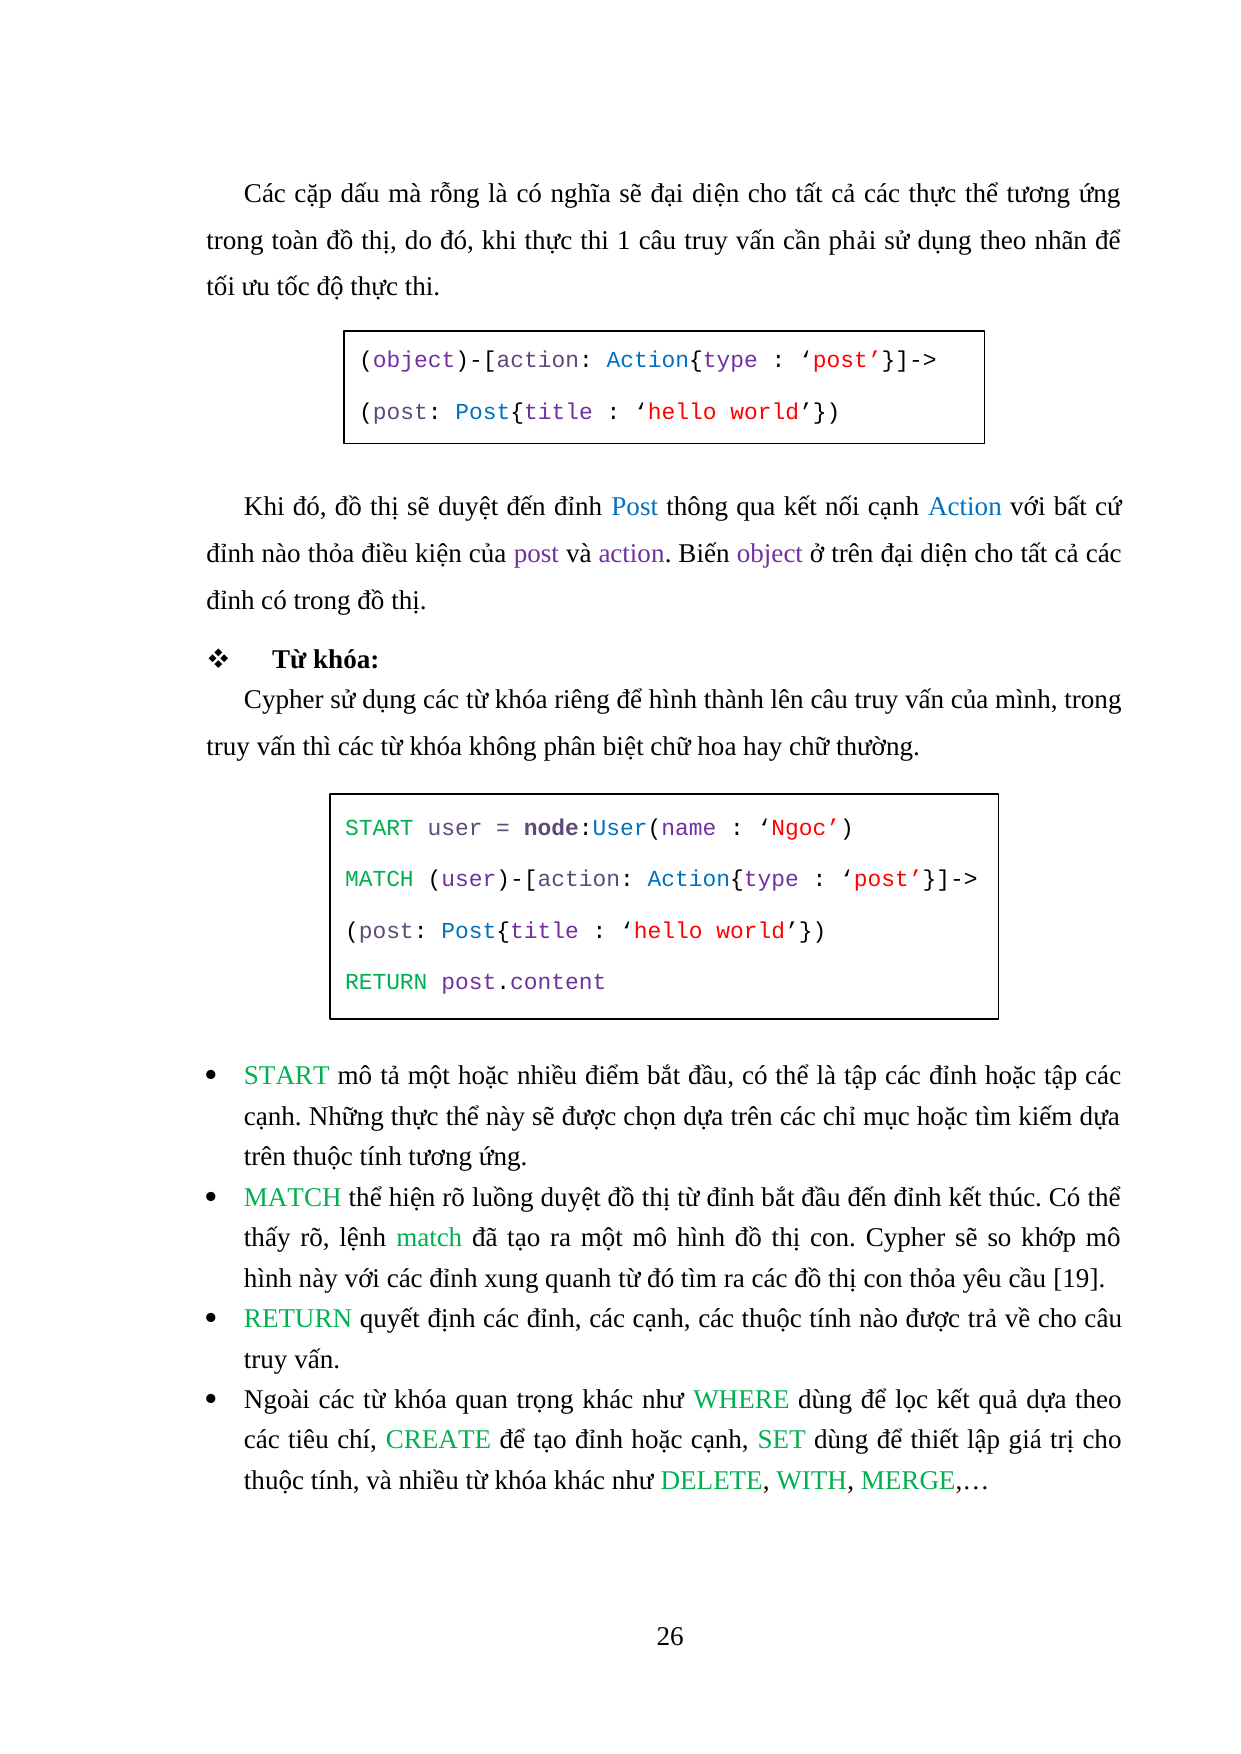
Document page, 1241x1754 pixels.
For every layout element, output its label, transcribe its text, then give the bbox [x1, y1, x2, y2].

text Từ khóa: [206, 643, 1122, 674]
text START mô tả một hoặc nhiều điểm bắt đầu, có thể là tập các đỉnh hoặc tập các cạnh. Những thực thể này sẽ được chọn dựa trên các chỉ mục hoặc tìm kiếm dựa trên thuộc tính tương ứng. [206, 789, 1122, 1172]
text Cypher sử dụng các từ khóa riêng để hình thành lên câu truy vấn của mình, trong truy vấn thì các từ khóa không phân biệt chữ hoa hay chữ thường. [206, 683, 1122, 761]
text Các cặp dấu mà rỗng là có nghĩa sẽ đại diện cho tất cả các thực thể tương ứng trong toàn đồ thị, do đó, khi thực thi 1 câu truy vấn cần phải sử dụng theo nhãn để tối ưu tốc độ thực thi. [206, 177, 1122, 302]
text Khi đó, đồ thị sẽ duyệt đến đỉnh Post thông qua kết nối cạnh Action với bất cứ đỉnh nào thỏa điều kiện của post và action. Biến object ở trên đại diện cho tất cả các đỉnh có trong đồ thị. [206, 330, 1122, 615]
text Ngoài các từ khóa quan trọng khác như WHERE dùng để lọc kết quả dựa theo các tiêu chí, CREATE để tạo đỉnh hoặc cạnh, SET dùng để thiết lập giá trị cho thuộc tính, và nhiều từ khóa khác như DELETE, WITH, MERGE,… [206, 1383, 1122, 1495]
text RETURN quyết định các đỉnh, các cạnh, các thuộc tính nào được trả về cho câu truy vấn. [206, 1302, 1122, 1374]
text MATCH thể hiện rõ luồng duyệt đồ thị từ đỉnh bắt đầu đến đỉnh kết thúc. Có thể thấy rõ, lệnh match đã tạo ra một mô hình đồ thị con. Cypher sẽ so khớp mô hình này với các đỉnh xung quanh từ đó tìm ra các đồ thị con thỏa yêu cầu. [206, 1181, 1122, 1293]
